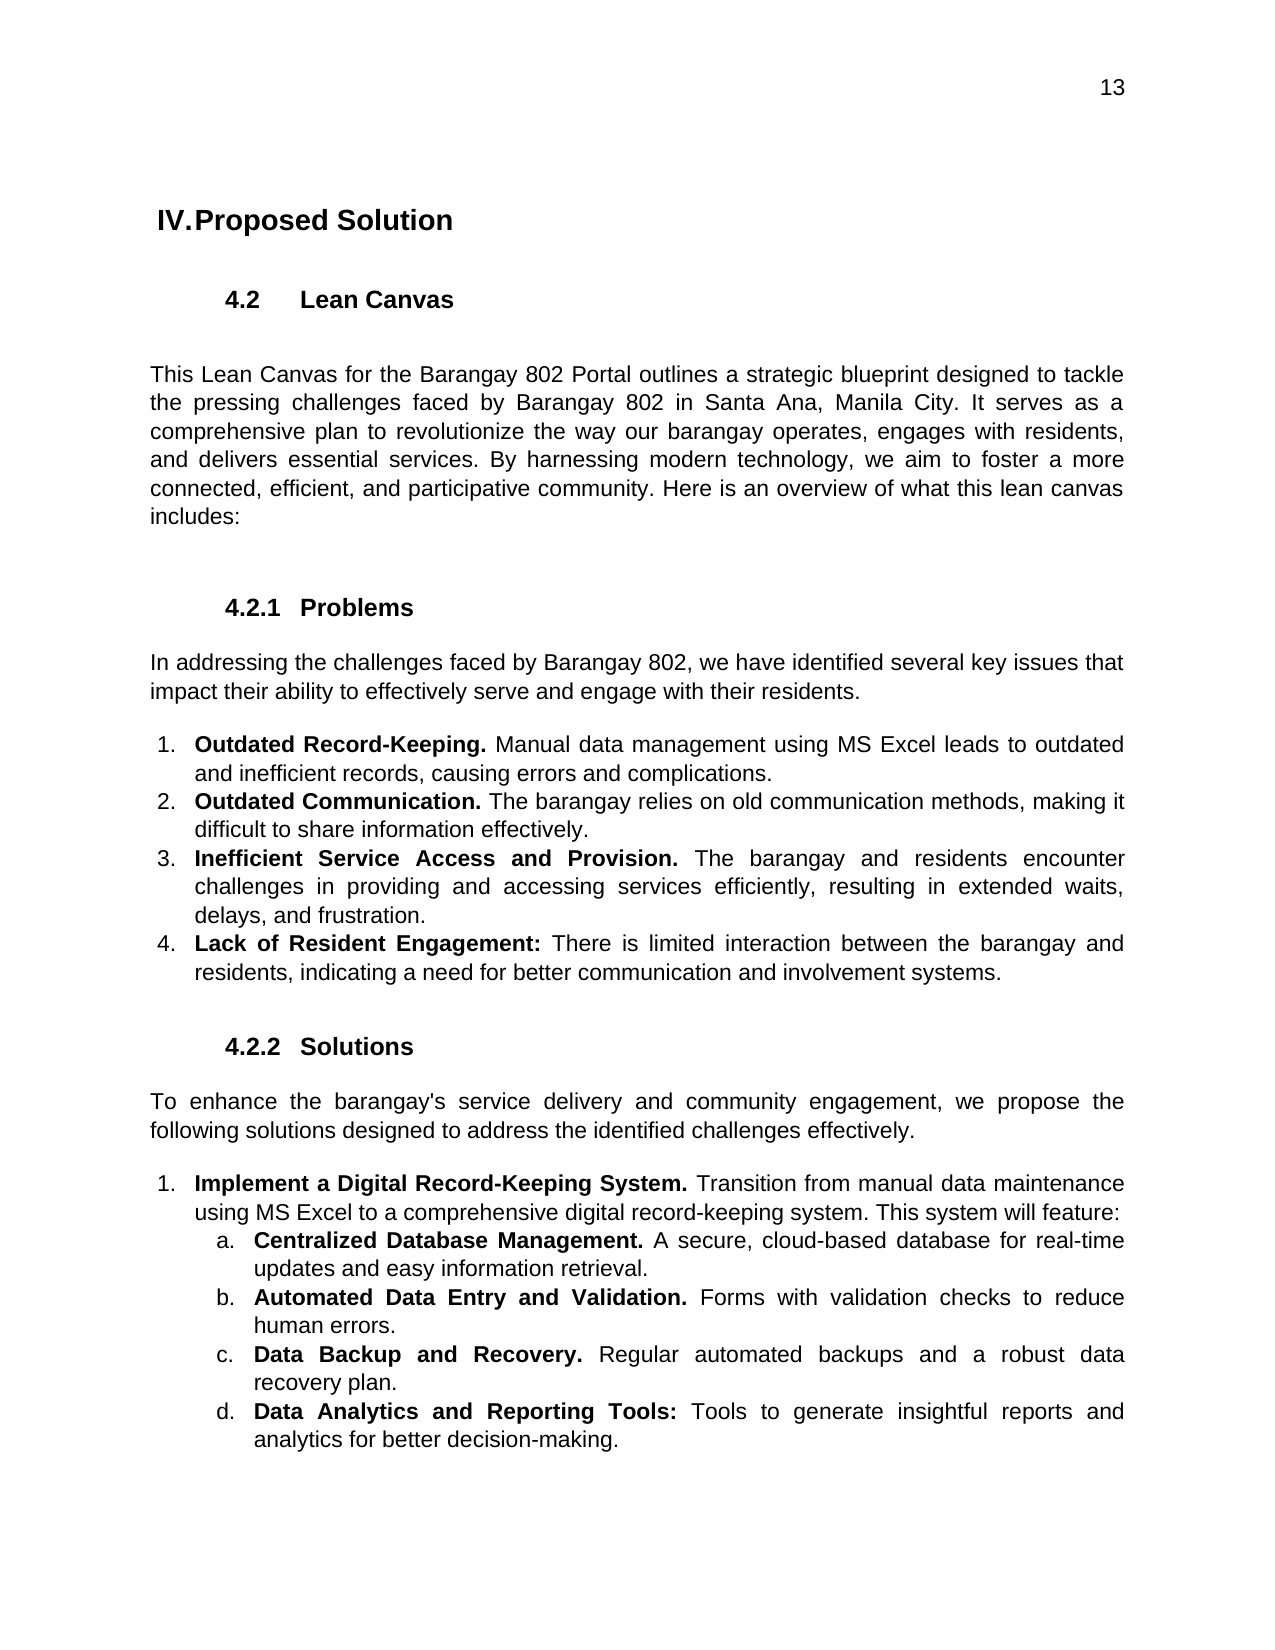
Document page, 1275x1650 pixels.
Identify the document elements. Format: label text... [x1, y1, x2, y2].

subtitle 4.2 Lean Canvas [150, 285, 1125, 313]
text 4.2.2 Solutions [150, 1032, 1125, 1061]
list Implement a Digital Record-Keeping System. Transition from manual data maintenance using MS Excel to a comprehensive digital record-keeping system. This system will feature: [157, 1170, 1125, 1225]
text 4.2.1 Problems [150, 593, 1125, 622]
text To enhance the barangay's service delivery and community engagement, we propose the following solutions designed to address the identified challenges effectively. [150, 1088, 1125, 1143]
list Outdated Communication. The barangay relies on old communication methods, making it difficult to share information effectively. [157, 788, 1125, 843]
list Outdated Record-Keeping. Manual data management using MS Excel leads to outdated and inefficient records, causing errors and complications. [157, 731, 1125, 786]
list Data Backup and Recovery. Regular automated backups and a robust data recovery plan. [216, 1341, 1125, 1396]
list Lack of Resident Engagement: There is limited interaction between the barangay and residents, indicating a need for better communication and involvement systems. [157, 930, 1125, 985]
list Automated Data Entry and Validation. Forms with validation checks to reduce human errors. [216, 1284, 1125, 1339]
text In addressing the challenges faced by Barangay 802, we have identified several key issues that impact their ability to effectively serve and engage with their residents. [150, 649, 1125, 704]
text This Lean Canvas for the Barangay 802 Portal outlines a strategic blueprint designed to tackle the pressing challenges faced by Barangay 802 in Santa Ana, Manila City. It serves as a comprehensive plan to revolutionize the way our barangay operates, engages with residents, and delivers essential services. By harnessing modern technology, we aim to foster a more connected, efficient, and participative community. Here is an overview of what this lean canvas includes: [150, 361, 1125, 529]
list Data Analytics and Reporting Tools: Tools to generate insightful reports and analytics for better decision-making. [216, 1398, 1125, 1452]
subtitle Proposed Solution [157, 203, 1125, 237]
list Centralized Database Management. A secure, cloud-based database for real-time updates and easy information retrieval. [216, 1227, 1125, 1282]
list Inefficient Service Access and Provision. The barangay and residents encounter challenges in providing and accessing services efficiently, resulting in extended waits, delays, and frustration. [157, 845, 1125, 928]
